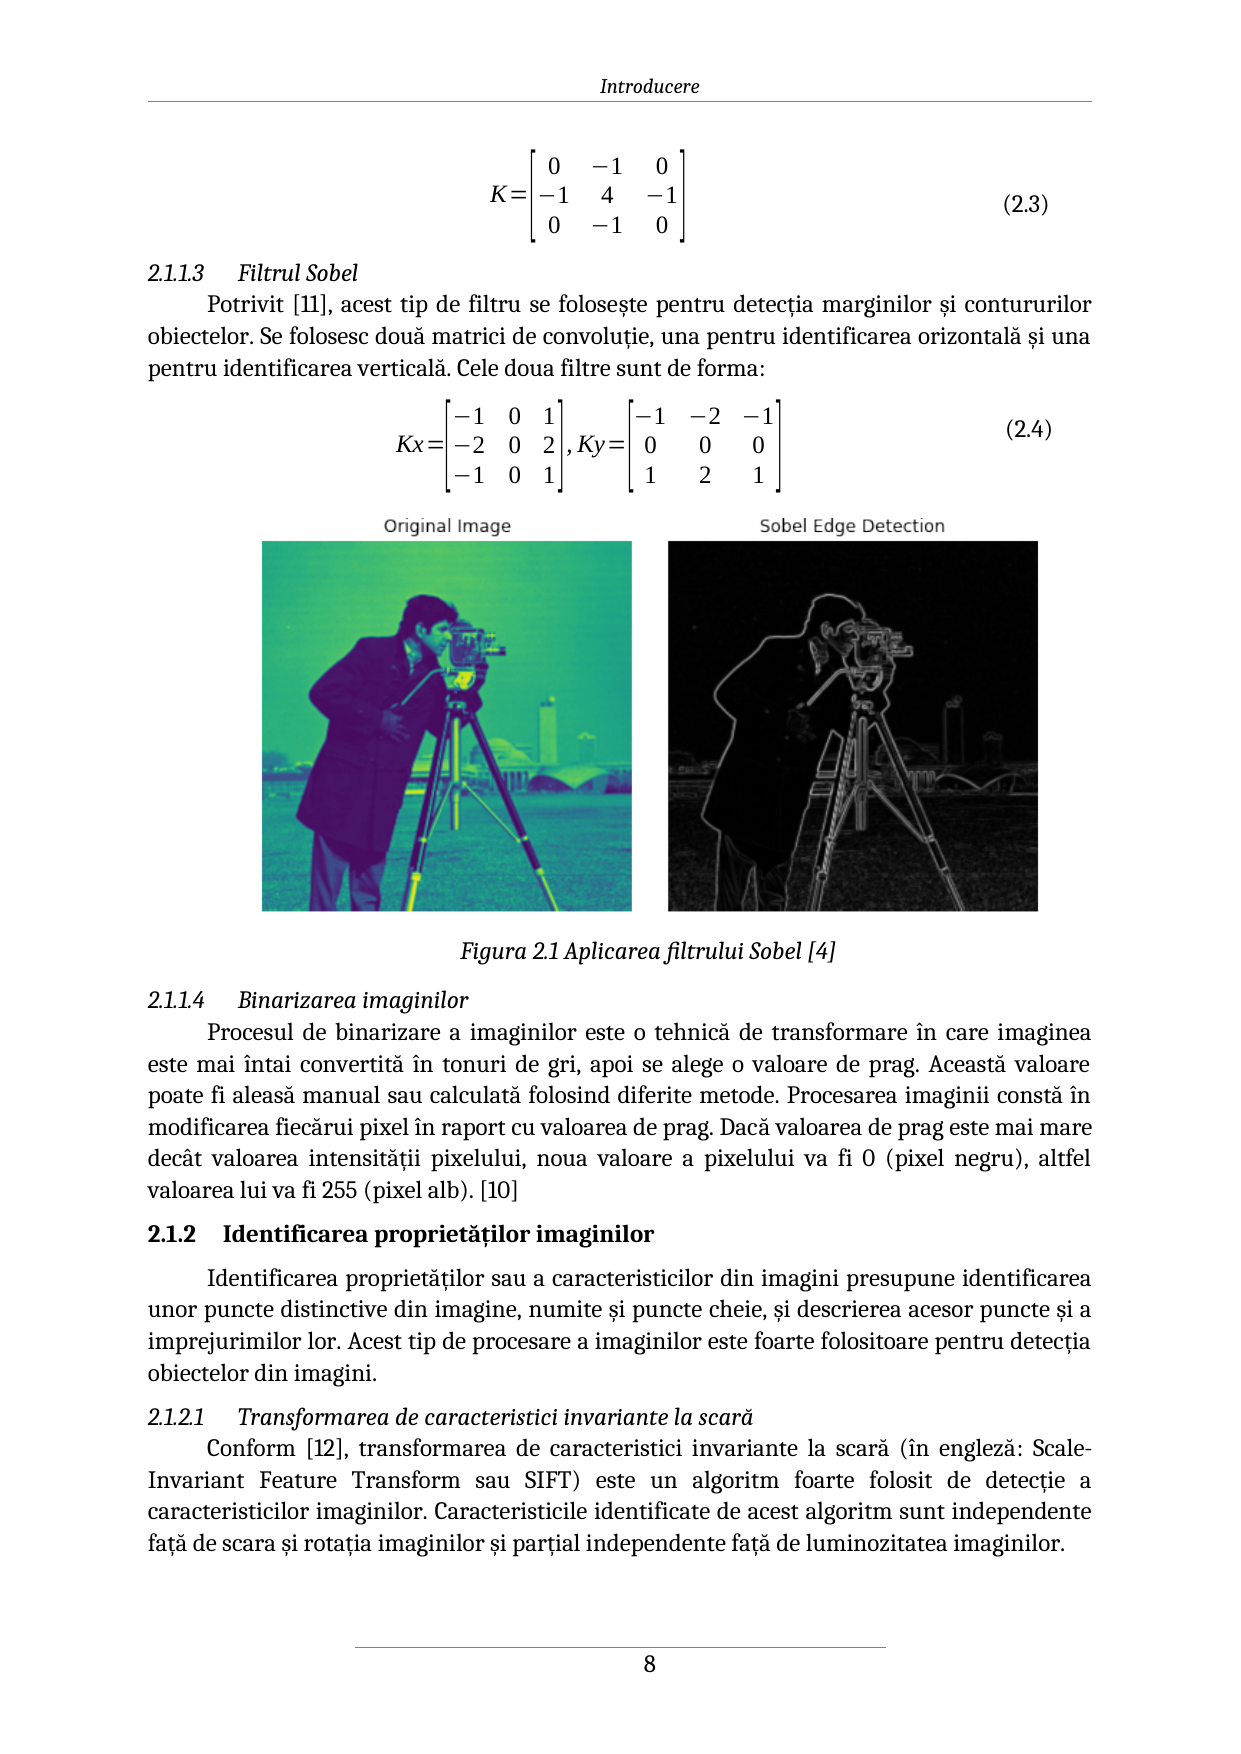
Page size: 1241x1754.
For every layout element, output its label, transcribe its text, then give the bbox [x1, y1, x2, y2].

subtitle Filtrul Sobel [148, 259, 1092, 288]
subtitle Binarizarea imaginilor [148, 986, 1092, 1015]
text Figura 2.1 Aplicarea filtrului Sobel [4] [148, 937, 1092, 966]
subtitle Transformarea de caracteristici invariante la scară [148, 1403, 1092, 1431]
text Conform [12], transformarea de caracteristici invariante la scară (în engleză: Scale-Invariant Feature Transform sau SIFT) este un algoritm foarte folosit de detecție a caracteristicilor imaginilor. Caracteristicile identificate de acest algoritm sunt independente față de scara și rotația imaginilor și parțial independente față de luminozitatea imaginilor. [148, 1434, 1092, 1558]
picture [252, 508, 1047, 922]
text Procesul de binarizare a imaginilor este o tehnică de transformare în care imaginea este mai întai convertită în tonuri de gri, apoi se alege o valoare de prag. Această valoare poate fi aleasă manual sau calculată folosind diferite metode. Procesarea imaginii constă în modificarea fiecărui pixel în raport cu valoarea de prag. Dacă valoarea de prag este mai mare decât valoarea intensității pixelului, noua valoare a pixelului va fi 0 (pixel negru), altfel valoarea lui va fi 255 (pixel alb). [10] [148, 1018, 1092, 1204]
subtitle Identificarea proprietăților imaginilor [148, 1220, 1092, 1248]
text Identificarea proprietăților sau a caracteristicilor din imagini presupune identificarea unor puncte distinctive din imagine, numite și puncte cheie, și descrierea acesor puncte și a imprejurimilor lor. Acest tip de procesare a imaginilor este foarte folositoare pentru detecția obiectelor din imagini. [148, 1264, 1092, 1387]
text Potrivit [11], acest tip de filtru se folosește pentru detecția marginilor și contururilor obiectelor. Se folosesc două matrici de convoluție, una pentru identificarea orizontală și una pentru identificarea verticală. Cele doua filtre sunt de forma: [148, 290, 1092, 382]
